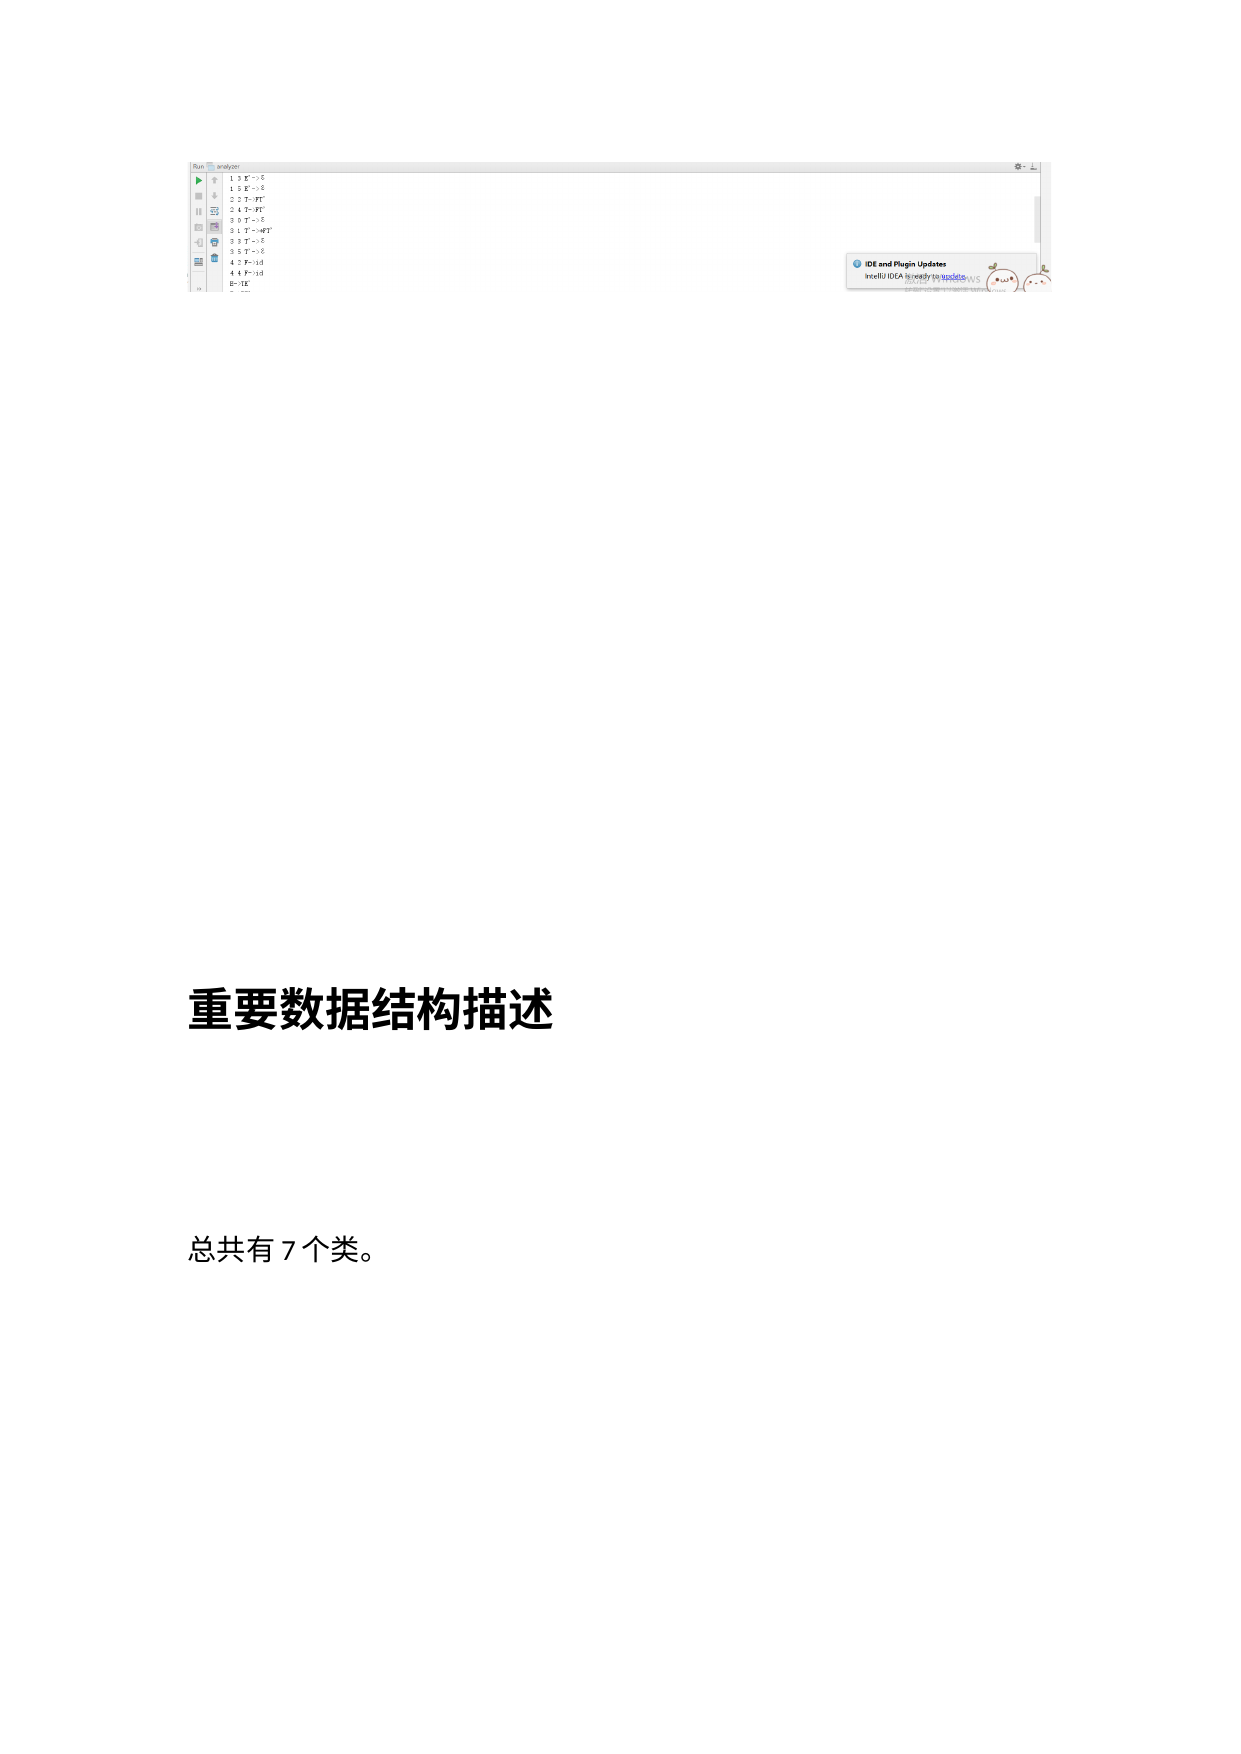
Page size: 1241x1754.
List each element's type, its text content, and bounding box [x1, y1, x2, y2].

text 总共有7个类。 [187, 1215, 1053, 1280]
picture [187, 162, 1052, 292]
subtitle 重要数据结构描述 [187, 957, 1053, 1055]
